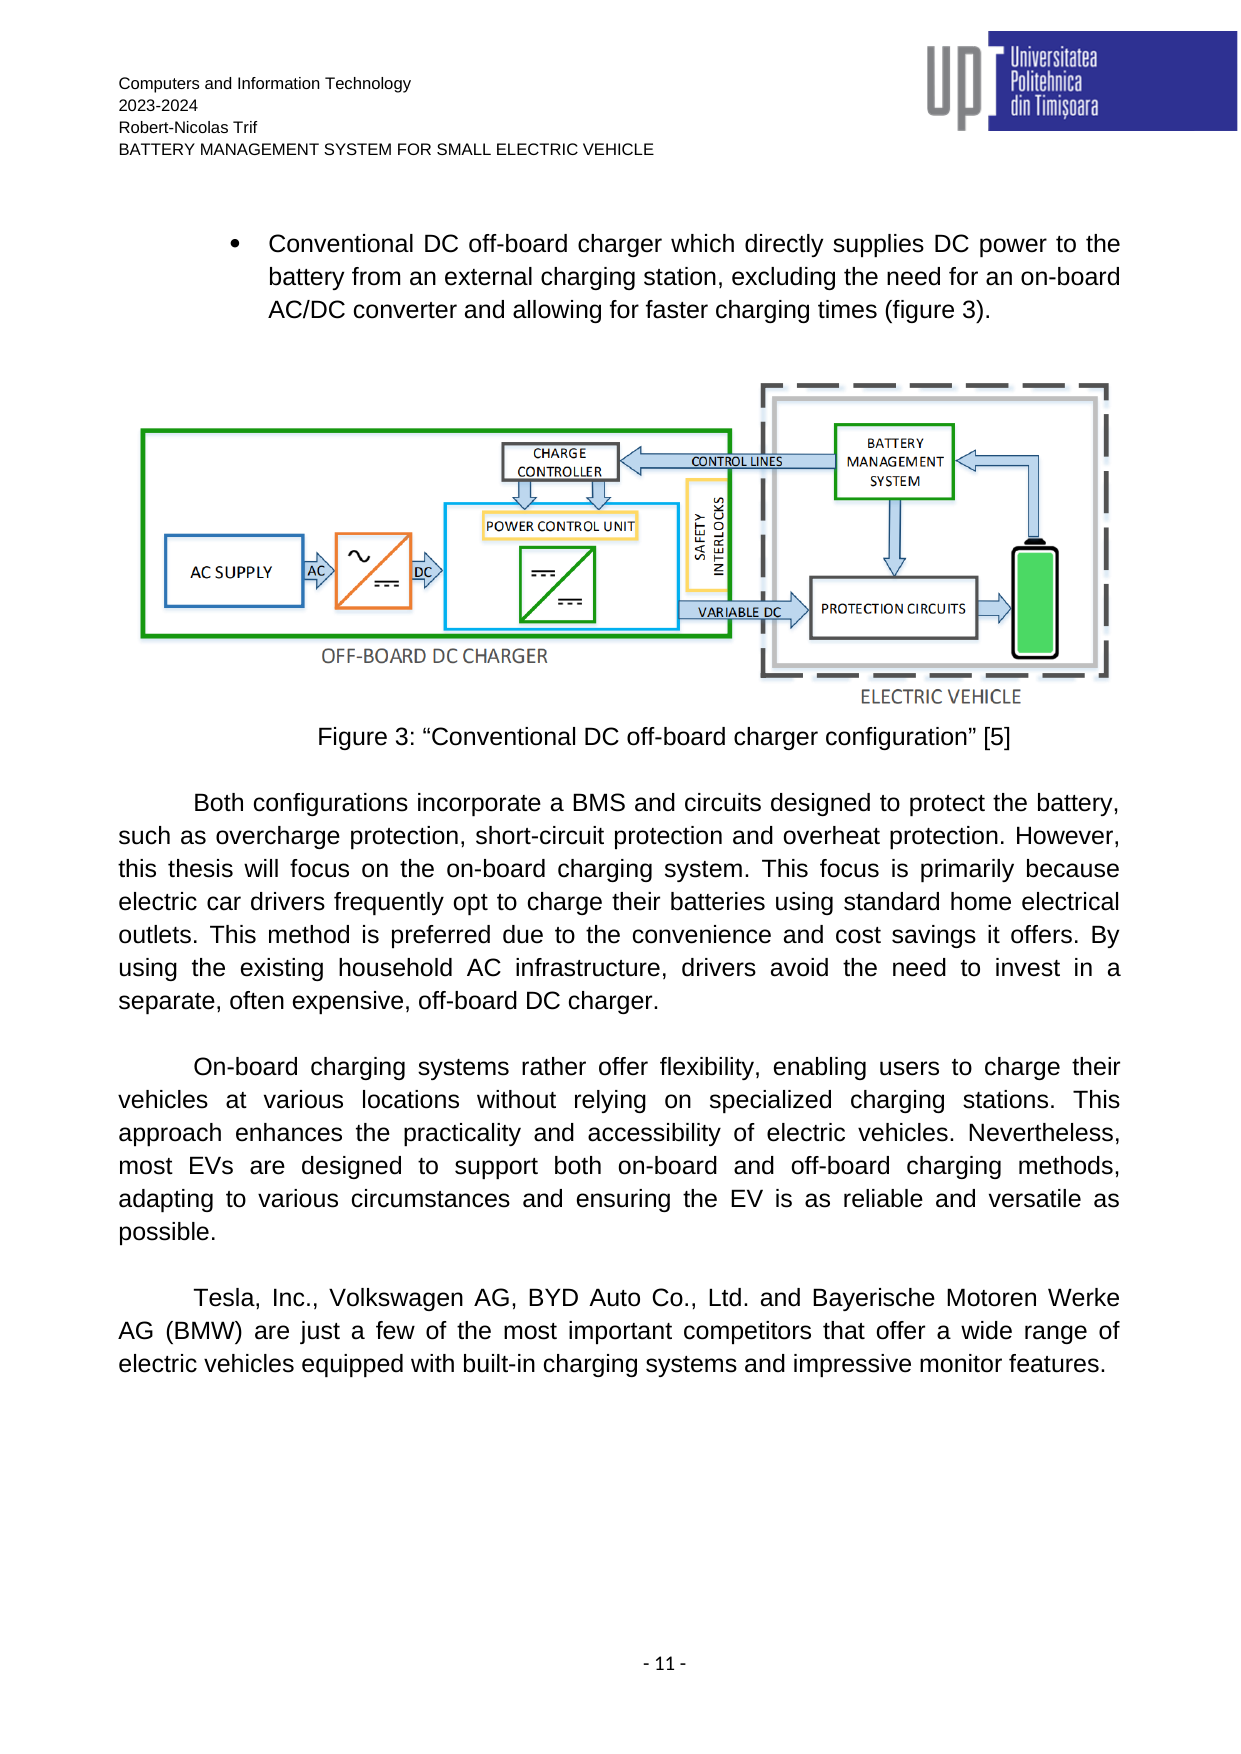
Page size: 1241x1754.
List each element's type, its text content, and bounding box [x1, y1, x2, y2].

picture [927, 31, 1238, 131]
picture [118, 361, 1123, 714]
title Both configurations incorporate a BMS and circuits designed to protect the battery, such as overcharge protection, short-circuit protection and overheat protection. However, this thesis will focus on the on-board charging system. This focus is primarily because electric car drivers frequently opt to charge their batteries using standard home electrical outlets. This method is preferred due to the convenience and cost savings it offers. By using the existing household AC infrastructure, drivers avoid the need to invest in a separate, often expensive, off-board DC charger. [118, 788, 1122, 1014]
title Conventional DC off-board charger which directly supplies DC power to the battery from an external charging station, excluding the need for an on-board AC/DC converter and allowing for faster charging times (figure 3). [231, 229, 1122, 324]
text Figure 3: “Conventional DC off-board charger configuration” [5] [118, 714, 1122, 750]
title On-board charging systems rather offer flexibility, enabling users to charge their vehicles at various locations without relying on specialized charging stations. This approach enhances the practicality and accessibility of electric vehicles. Nevertheless, most EVs are designed to support both on-board and off-board charging methods, adapting to various circumstances and ensuring the EV is as reliable and versatile as possible. [118, 1052, 1122, 1246]
title Tesla, Inc., Volkswagen AG, BYD Auto Co., Ltd. and Bayerische Motoren Werke AG (BMW) are just a few of the most important competitors that offer a wide range of electric vehicles equipped with built-in charging systems and impressive monitor features. [118, 1283, 1122, 1378]
